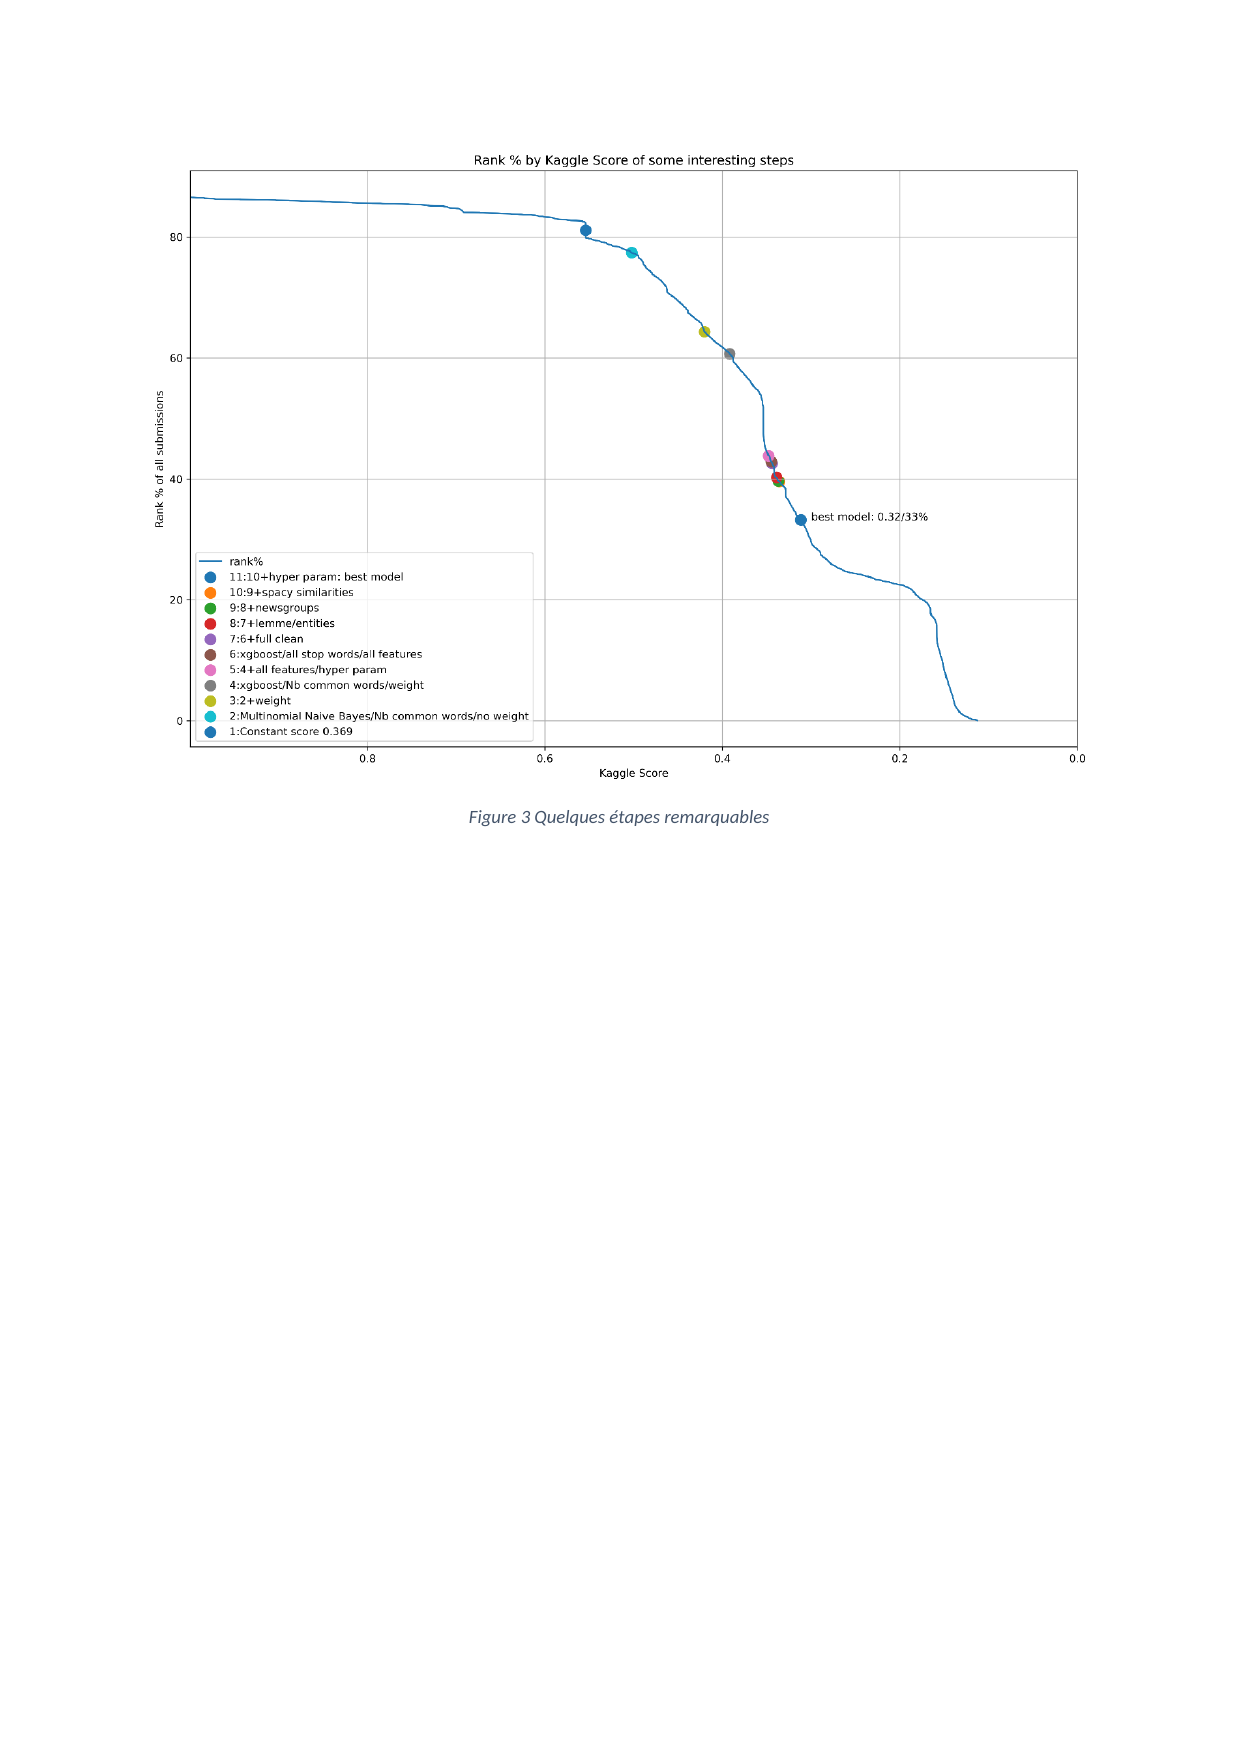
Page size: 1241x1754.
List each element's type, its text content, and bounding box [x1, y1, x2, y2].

picture [147, 147, 1093, 786]
